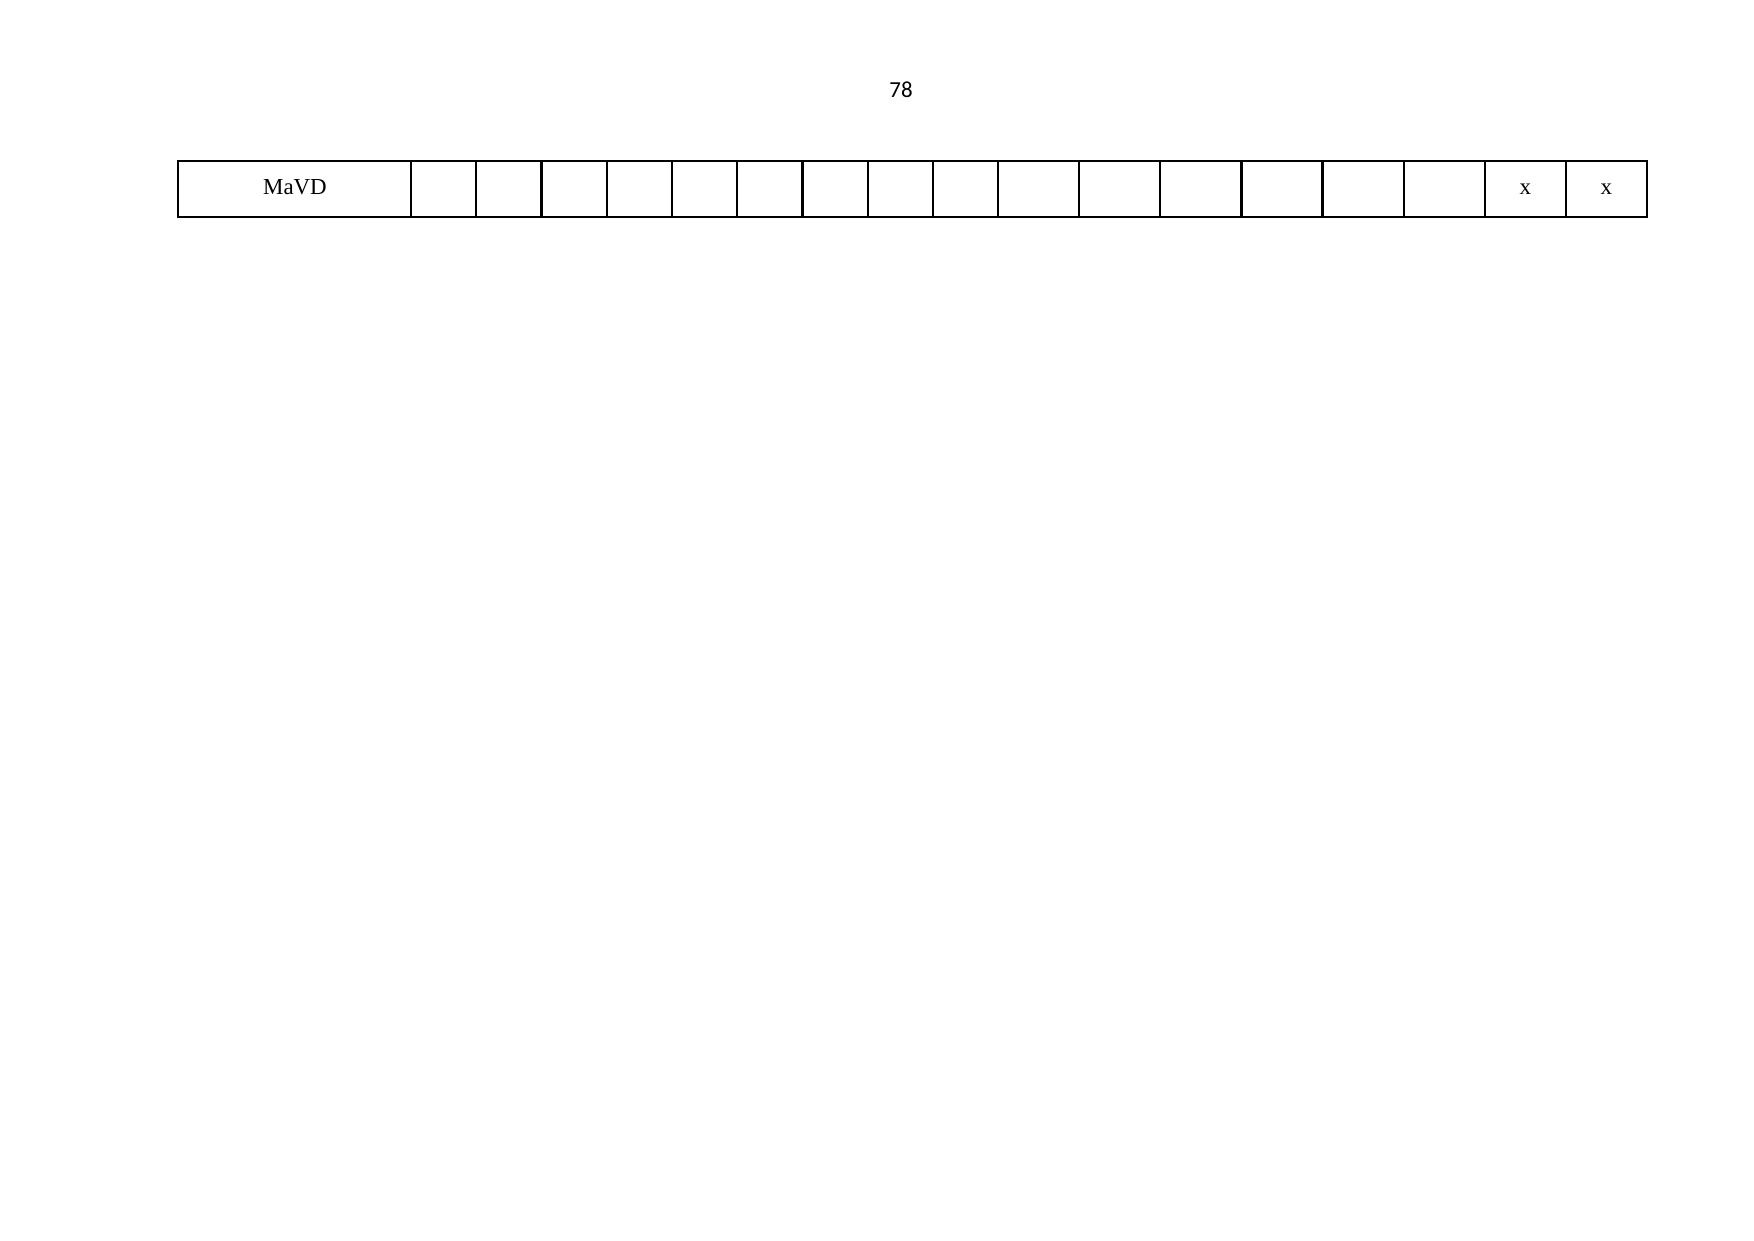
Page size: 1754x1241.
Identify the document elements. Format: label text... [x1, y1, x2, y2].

table_cell [412, 162, 475, 216]
table_cell [804, 162, 867, 216]
table_cell [1243, 162, 1321, 216]
table_cell [999, 162, 1078, 216]
table_cell x [1486, 162, 1565, 216]
table_cell [1405, 162, 1484, 216]
table_cell [608, 162, 671, 216]
table_cell [1161, 162, 1240, 216]
table_cell [477, 162, 540, 216]
table_cell [934, 162, 997, 216]
table_cell MaVD [179, 162, 410, 216]
table_cell [1080, 162, 1159, 216]
table_cell [673, 162, 736, 216]
table_cell [1324, 162, 1403, 216]
table_cell x [1567, 162, 1646, 216]
table_cell [869, 162, 932, 216]
table_cell [738, 162, 801, 216]
table_cell [543, 162, 606, 216]
